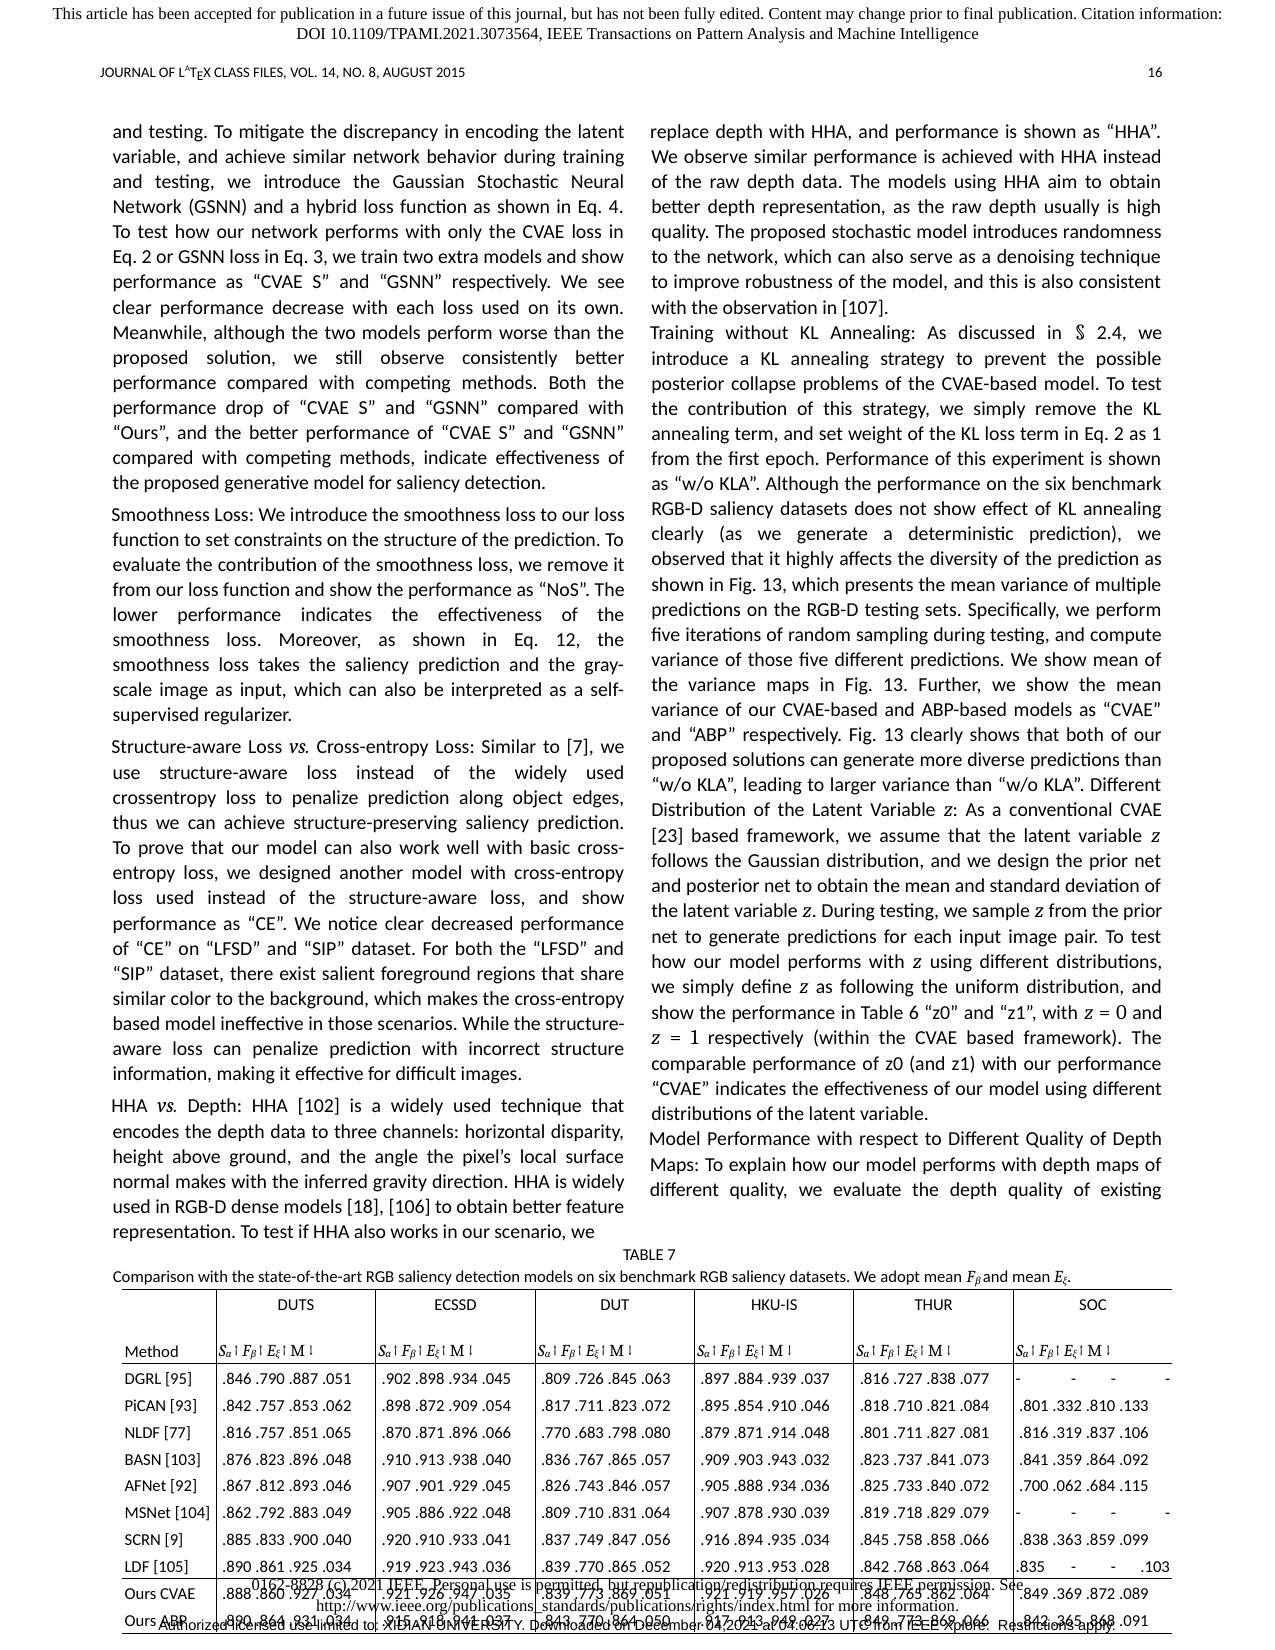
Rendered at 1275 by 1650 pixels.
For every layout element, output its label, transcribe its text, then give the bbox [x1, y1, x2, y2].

table_header TABLE 7 Comparison with the state-of-the-art RGB saliency detection models on six benchmark RGB saliency datasets. We adopt mean Fβ and mean Eξ. [112, 1245, 1187, 1633]
text Training without KL Annealing: As discussed in § 2.4, we introduce a KL annealing strategy to prevent the possible posterior collapse problems of the CVAE-based model. To test the contribution of this strategy, we simply remove the KL annealing term, and set weight of the KL loss term in Eq. 2 as 1 from the first epoch. Performance of this experiment is shown as “w/o KLA”. Although the performance on the six benchmark RGB-D saliency datasets does not show effect of KL annealing clearly (as we generate a deterministic prediction), we observed that it highly affects the diversity of the prediction as shown in Fig. 13, which presents the mean variance of multiple predictions on the RGB-D testing sets. Specifically, we perform five iterations of random sampling during testing, and compute variance of those five different predictions. We show mean of the variance maps in Fig. 13. Further, we show the mean variance of our CVAE-based and ABP-based models as “CVAE” and “ABP” respectively. Fig. 13 clearly shows that both of our proposed solutions can generate more diverse predictions than “w/o KLA”, leading to larger variance than “w/o KLA”. Different Distribution of the Latent Variable z: As a conventional CVAE [23] based framework, we assume that the latent variable z follows the Gaussian distribution, and we design the prior net and posterior net to obtain the mean and standard deviation of the latent variable z. During testing, we sample z from the prior net to generate predictions for each input image pair. To test how our model performs with z using different distributions, we simply define z as following the uniform distribution, and show the performance in Table 6 “z0” and “z1”, with z = 0 and z = 1 respectively (within the CVAE based framework). The comparable performance of z0 (and z1) with our performance “CVAE” indicates the effectiveness of our model using different distributions of the latent variable. [650, 320, 1162, 1125]
text Structure-aware Loss vs. Cross-entropy Loss: Similar to [7], we use structure-aware loss instead of the widely used crossentropy loss to penalize prediction along object edges, thus we can achieve structure-preserving saliency prediction. To prove that our model can also work well with basic cross-entropy loss, we designed another model with cross-entropy loss used instead of the structure-aware loss, and show performance as “CE”. We notice clear decreased performance of “CE” on “LFSD” and “SIP” dataset. For both the “LFSD” and “SIP” dataset, there exist salient foreground regions that share similar color to the background, which makes the cross-entropy based model ineffective in those scenarios. While the structure-aware loss can penalize prediction with incorrect structure information, making it effective for difficult images. [111, 734, 625, 1085]
text replace depth with HHA, and performance is shown as “HHA”. We observe similar performance is achieved with HHA instead of the raw depth data. The models using HHA aim to obtain better depth representation, as the raw depth usually is high quality. The proposed stochastic model introduces randomness to the network, which can also serve as a denoising technique to improve robustness of the model, and this is also consistent with the observation in [107]. [650, 119, 1162, 319]
text HHA vs. Depth: HHA [102] is a widely used technique that encodes the depth data to three channels: horizontal disparity, height above ground, and the angle the pixel’s local surface normal makes with the inferred gravity direction. HHA is widely used in RGB-D dense models [18], [106] to obtain better feature representation. To test if HHA also works in our scenario, we [111, 1093, 625, 1243]
text Smoothness Loss: We introduce the smoothness loss to our loss function to set constraints on the structure of the prediction. To evaluate the contribution of the smoothness loss, we remove it from our loss function and show the performance as “NoS”. The lower performance indicates the effectiveness of the smoothness loss. Moreover, as shown in Eq. 12, the smoothness loss takes the saliency prediction and the gray-scale image as input, which can also be interpreted as a self-supervised regularizer. [111, 502, 625, 727]
